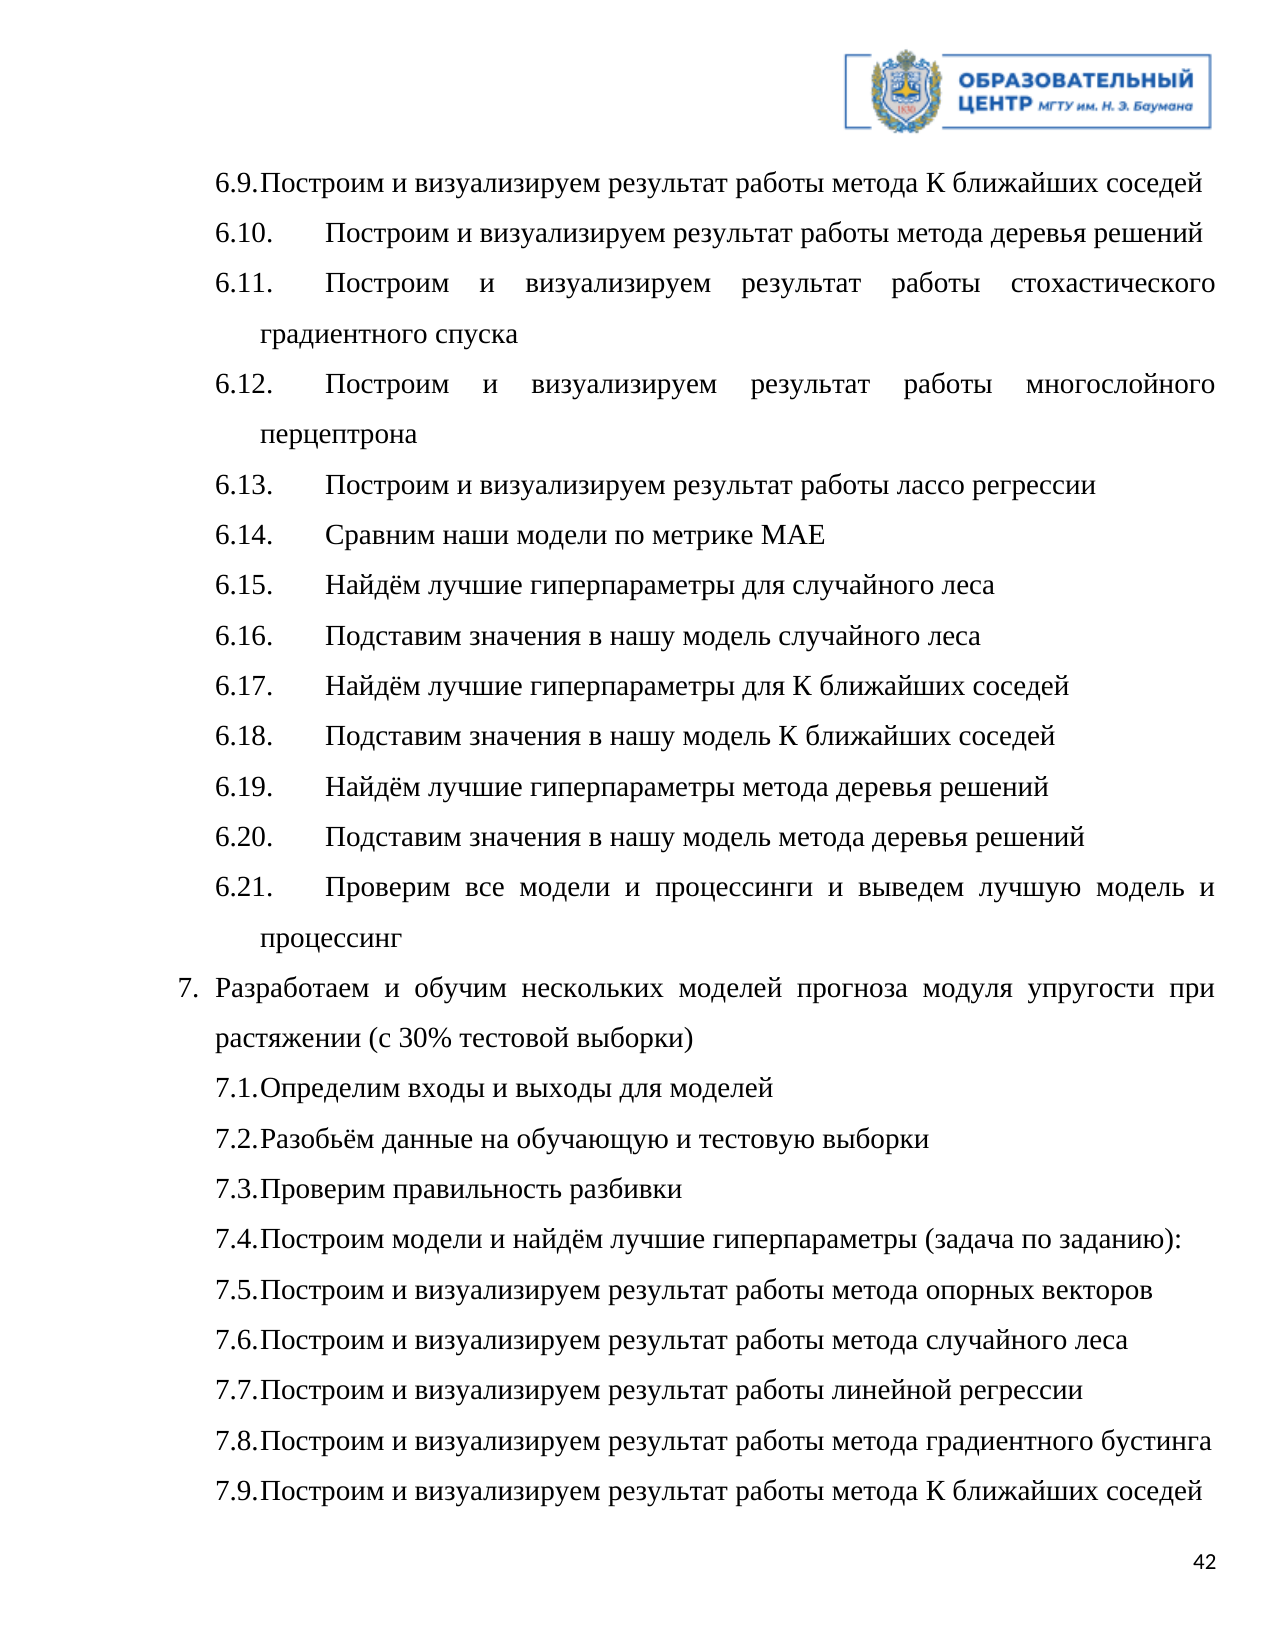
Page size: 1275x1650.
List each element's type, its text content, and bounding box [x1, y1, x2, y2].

list Построим и визуализируем результат работы метода случайного леса [215, 1322, 1216, 1356]
list Построим и визуализируем результат работы стохастического градиентного спуска [215, 266, 1216, 349]
list Построим и визуализируем результат работы метода К ближайших соседей [215, 118, 1216, 198]
list Построим и визуализируем результат работы линейной регрессии [215, 1372, 1216, 1406]
list Построим и визуализируем результат работы метода градиентного бустинга [215, 1423, 1216, 1456]
list Найдём лучшие гиперпараметры для случайного леса [215, 567, 1216, 601]
list Построим и визуализируем результат работы метода К ближайших соседей [215, 1473, 1216, 1507]
list Сравним наши модели по метрике МАЕ [215, 517, 1216, 551]
list Построим и визуализируем результат работы лассо регрессии [215, 467, 1216, 500]
list Определим входы и выходы для моделей [215, 1071, 1216, 1104]
list Разобьём данные на обучающую и тестовую выборки [215, 1121, 1216, 1154]
list Найдём лучшие гиперпараметры метода деревья решений [215, 769, 1216, 802]
list Проверим правильность разбивки [215, 1171, 1216, 1205]
list Найдём лучшие гиперпараметры для К ближайших соседей [215, 668, 1216, 702]
list Подставим значения в нашу модель К ближайших соседей [215, 718, 1216, 752]
list Подставим значения в нашу модель метода деревья решений [215, 819, 1216, 853]
list Построим и визуализируем результат работы метода деревья решений [215, 215, 1216, 249]
list Построим и визуализируем результат работы метода опорных векторов [215, 1272, 1216, 1305]
list Подставим значения в нашу модель случайного леса [215, 618, 1216, 651]
picture [814, 26, 1262, 149]
list Разработаем и обучим нескольких моделей прогноза модуля упругости при растяжении (с 30% тестовой выборки) [177, 970, 1216, 1054]
list Проверим все модели и процессинги и выведем лучшую модель и процессинг [215, 869, 1216, 953]
list Построим модели и найдём лучшие гиперпараметры (задача по заданию): [215, 1222, 1216, 1255]
list Построим и визуализируем результат работы многослойного перцептрона [215, 366, 1216, 450]
